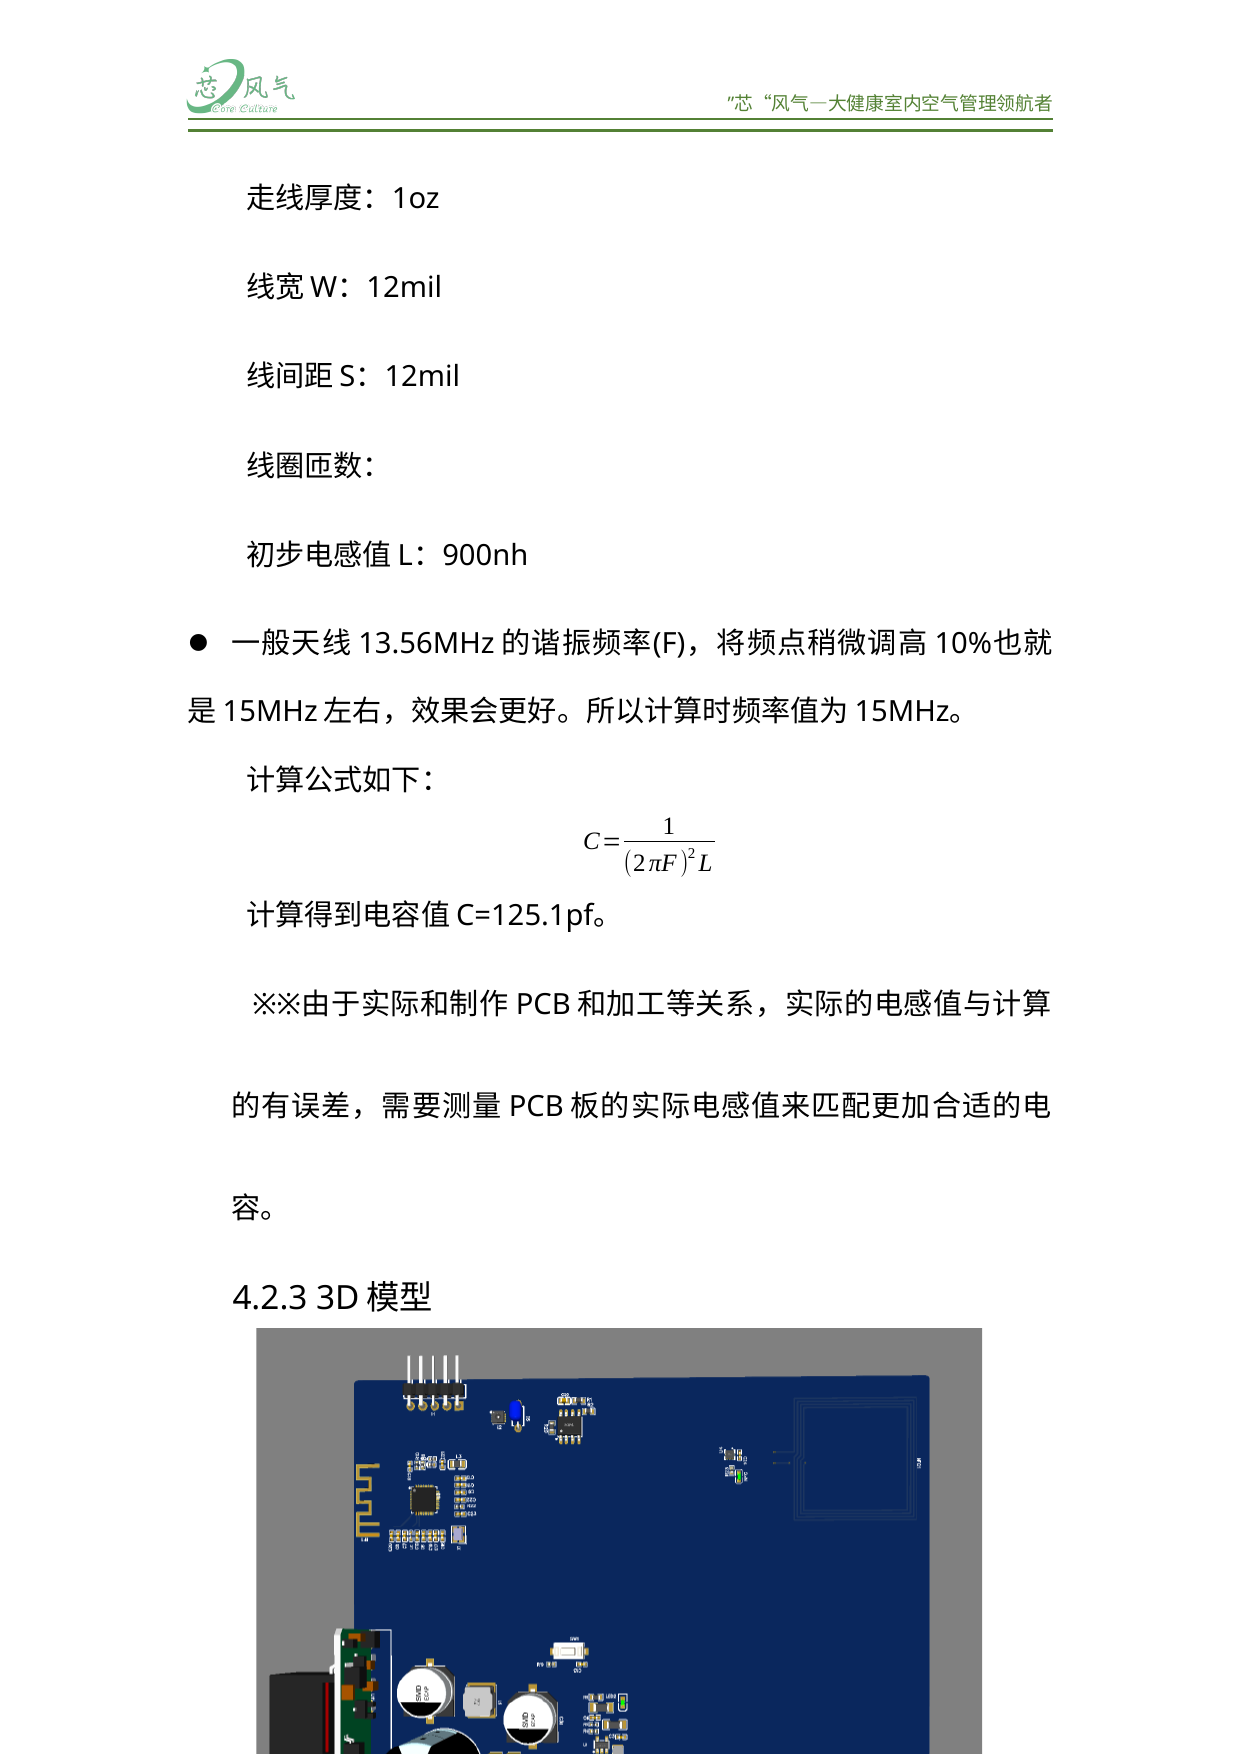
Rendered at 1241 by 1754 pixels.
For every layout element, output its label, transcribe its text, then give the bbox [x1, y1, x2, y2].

text 线间距S：12mil [187, 340, 1053, 408]
text 线圈匝数： [187, 429, 1053, 497]
text 初步电感值L：900nh [187, 518, 1053, 586]
picture [256, 1328, 983, 1754]
text 计算公式如下： [187, 743, 1053, 811]
subtitle 4.2.3 3D模型 [188, 1261, 1053, 1329]
text 走线厚度：1oz [187, 162, 1053, 230]
text 计算得到电容值C=125.1pf。 [187, 879, 1053, 947]
list 一般天线13.56MHz的谐振频率(F)，将频点稍微调高10%也就是15MHz左右，效果会更好。所以计算时频率值为15MHz。 [187, 607, 1053, 743]
text ※※由于实际和制作PCB和加工等关系，实际的电感值与计算的有误差，需要测量PCB板的实际电感值来匹配更加合适的电容。 [231, 968, 1053, 1240]
text 线宽W：12mil [187, 251, 1053, 319]
picture [123, 26, 328, 149]
